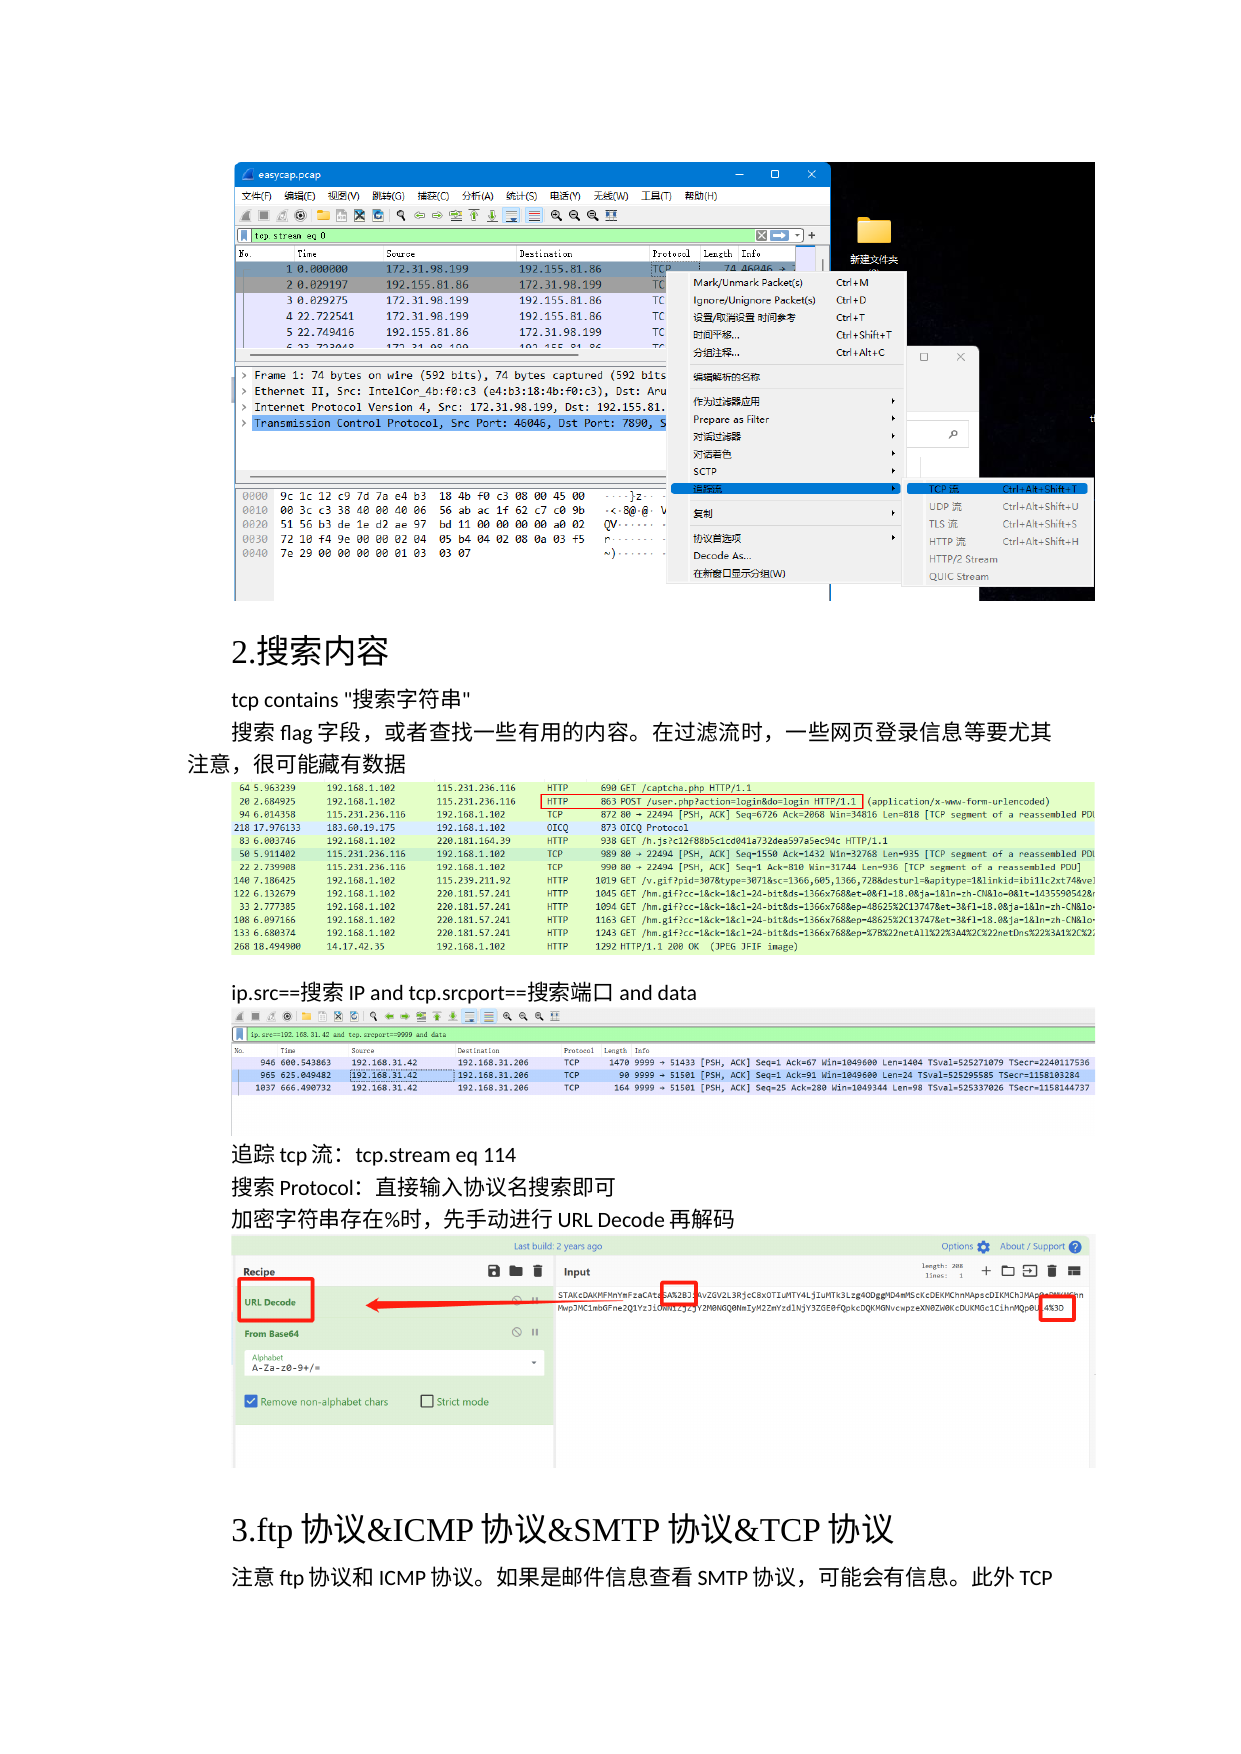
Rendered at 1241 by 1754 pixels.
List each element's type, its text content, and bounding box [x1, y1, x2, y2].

list 搜索Protocol：直接输入协议名搜索即可 [187, 1169, 1053, 1202]
list 2.搜索内容 [187, 617, 1053, 682]
picture [231, 162, 1095, 601]
picture [231, 1234, 1096, 1468]
list 加密字符串存在%时，先手动进行URL Decode再解码 [187, 1202, 1053, 1234]
text tcp contains "搜索字符串" [187, 682, 1053, 714]
list 3.ftp协议&ICMP协议&SMTP协议&TCP协议 [187, 1494, 1053, 1559]
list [231, 1559, 1053, 1592]
list 搜索flag字段，或者查找一些有用的内容。在过滤流时，一些网页登录信息等要尤其注意，很可能藏有数据 [187, 714, 1053, 779]
list 追踪tcp流：tcp.stream eq 114 [187, 1137, 1053, 1169]
picture [231, 1007, 1096, 1136]
list ip.src==搜索IP and tcp.srcport==搜索端口 and data [187, 974, 1053, 1007]
picture [231, 779, 1095, 955]
